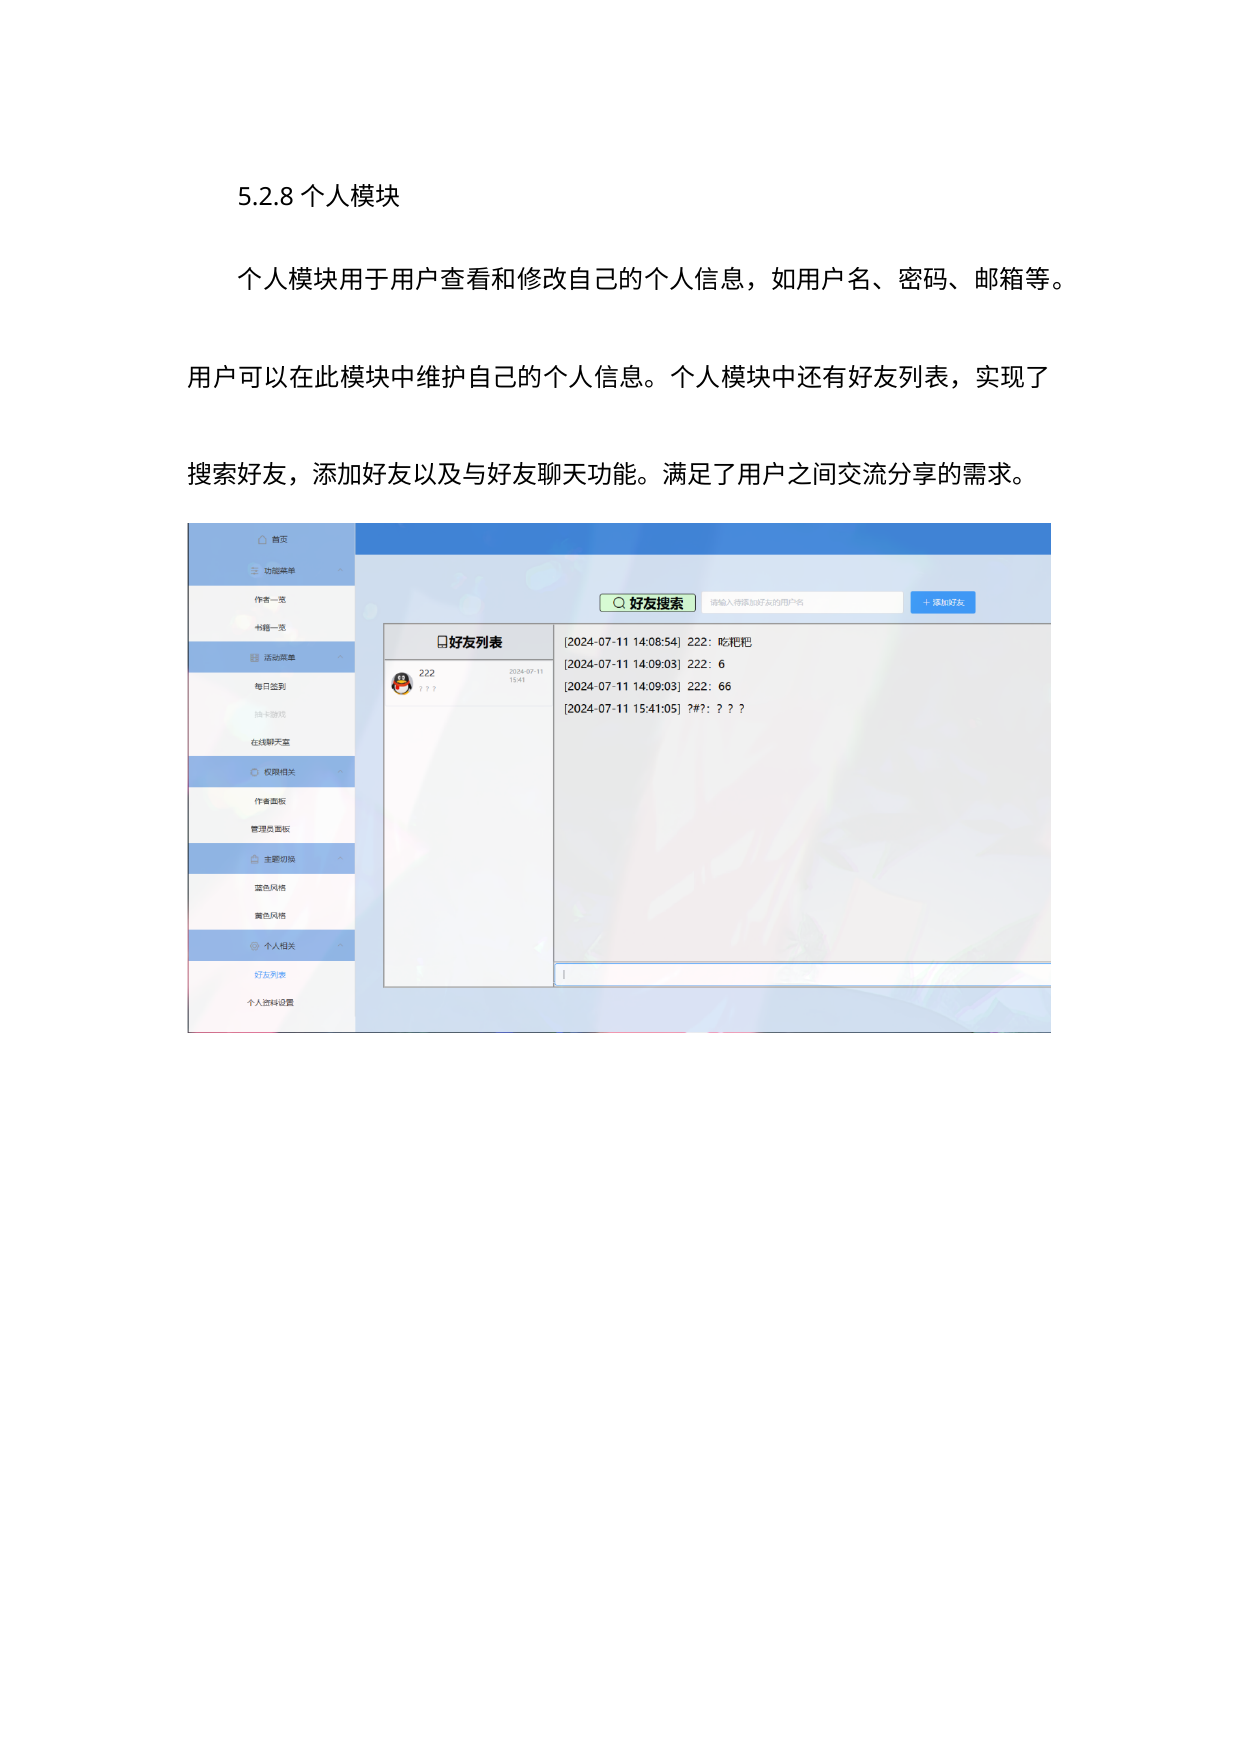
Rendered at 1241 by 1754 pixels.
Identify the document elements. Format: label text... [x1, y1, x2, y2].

text 个人模块用于用户查看和修改自己的个人信息，如用户名、密码、邮箱等。用户可以在此模块中维护自己的个人信息。个人模块中还有好友列表，实现了搜索好友，添加好友以及与好友聊天功能。满足了用户之间交流分享的需求。 [187, 245, 1053, 505]
picture [187, 523, 1051, 1033]
text 5.2.8 个人模块 [187, 162, 1053, 227]
